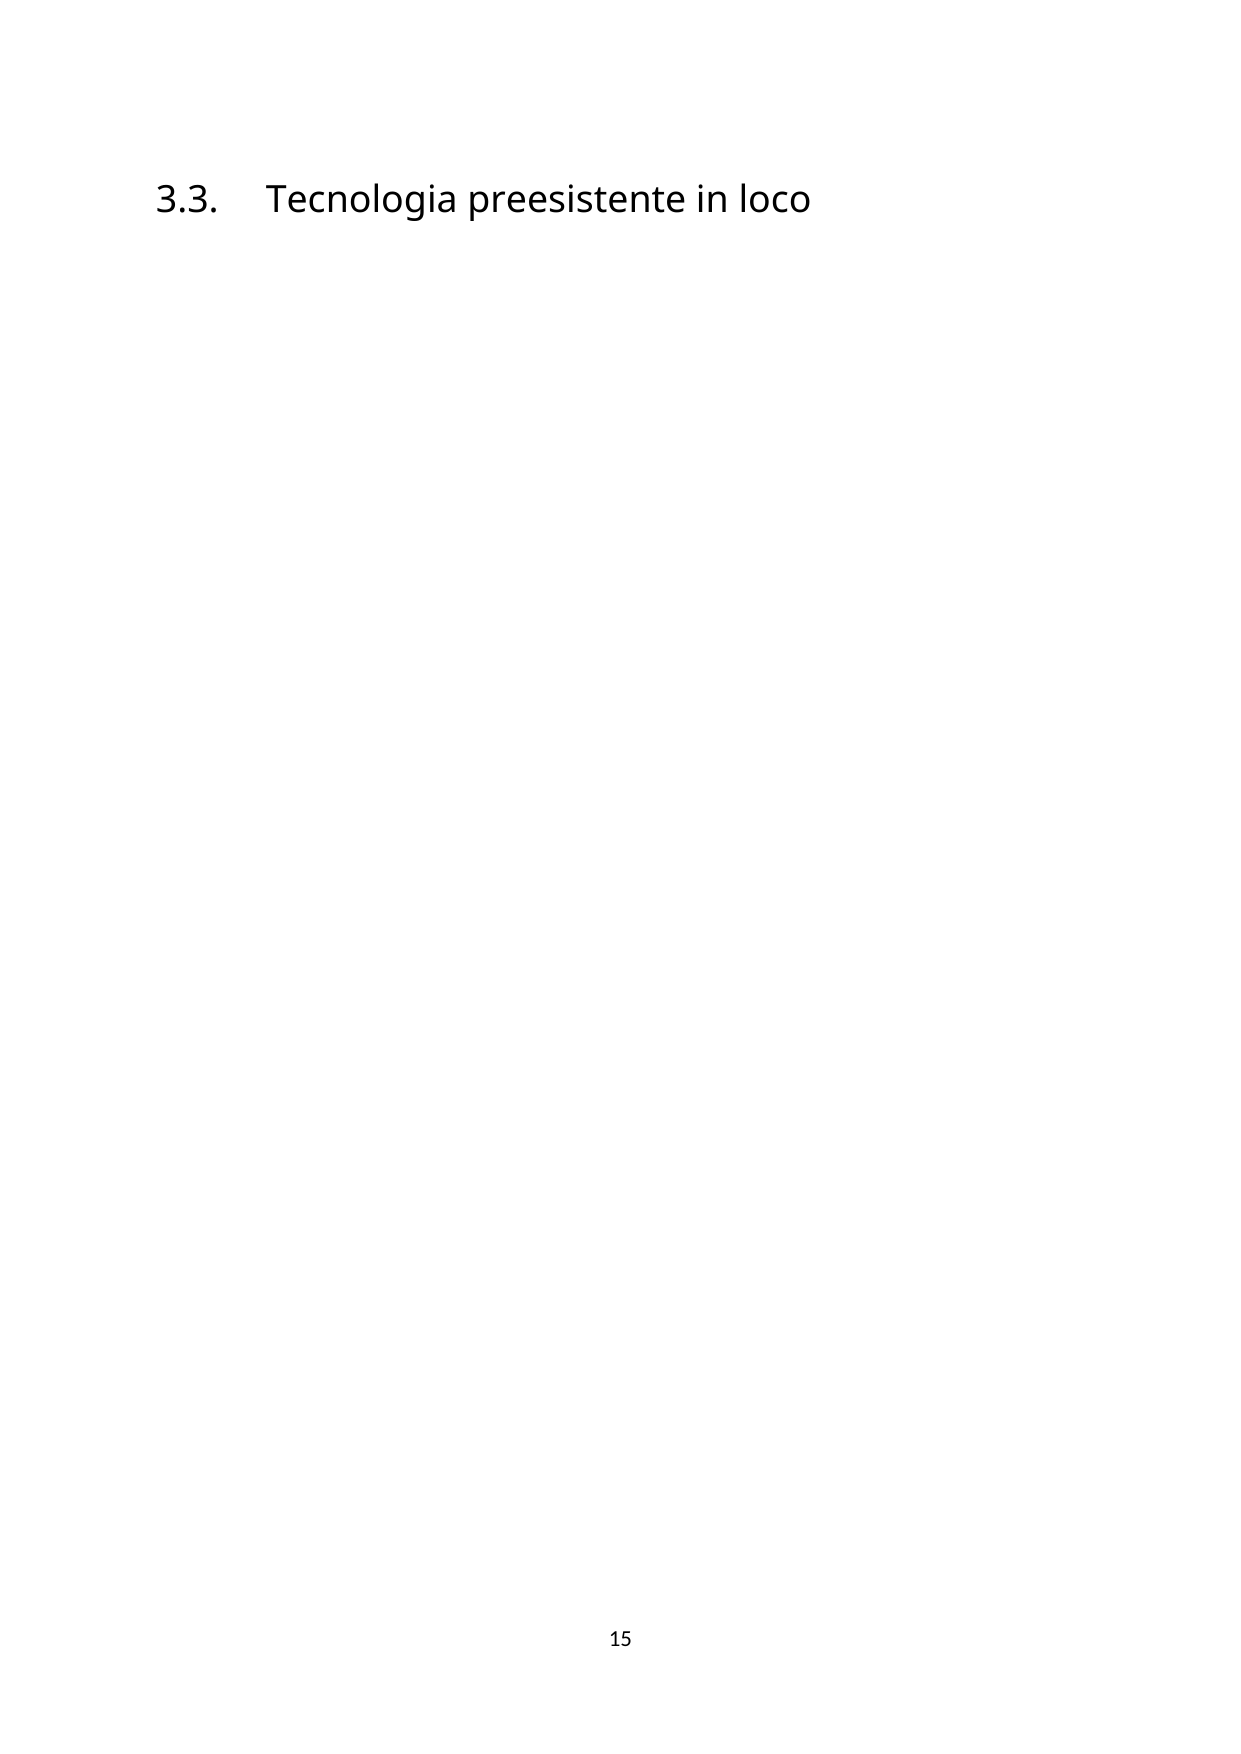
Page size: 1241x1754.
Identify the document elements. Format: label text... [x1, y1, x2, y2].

list Tecnologia preesistente in loco [156, 173, 1122, 224]
